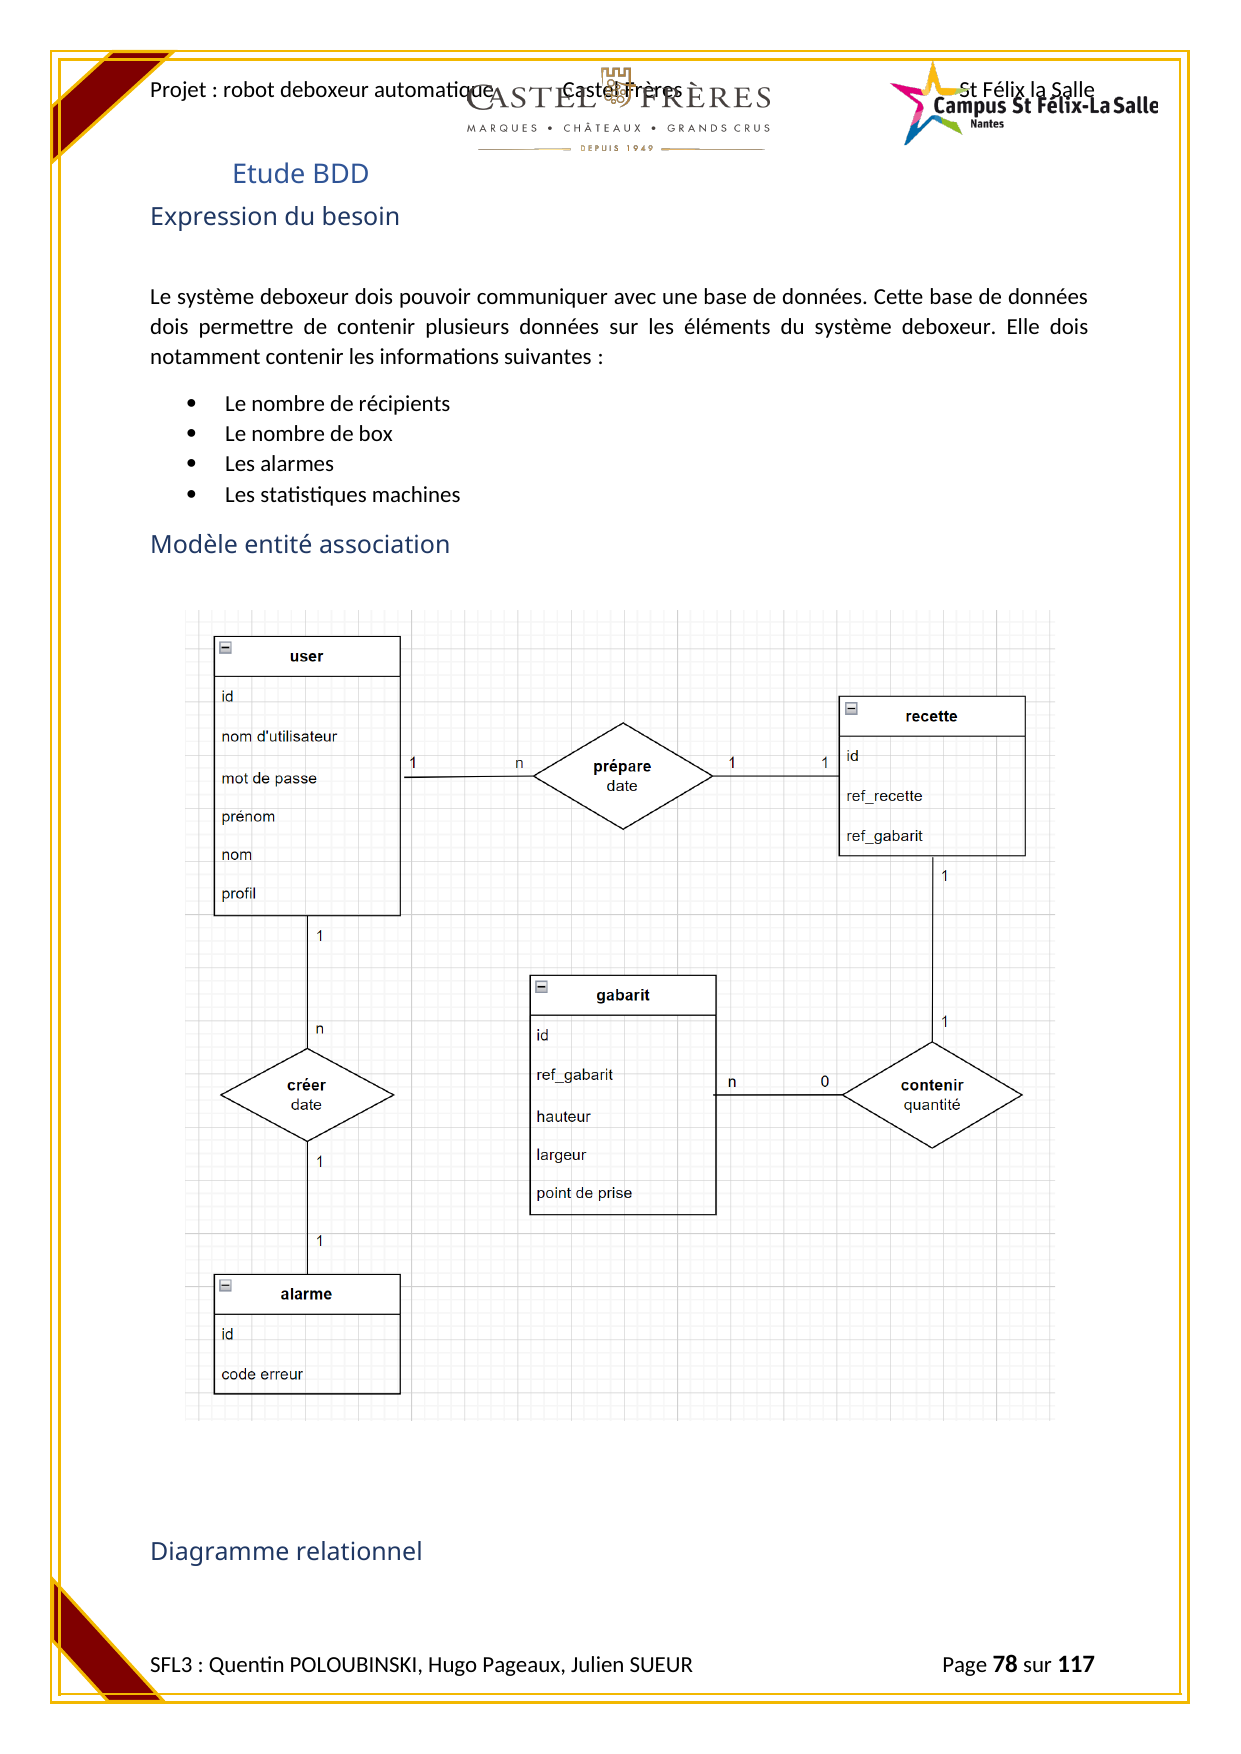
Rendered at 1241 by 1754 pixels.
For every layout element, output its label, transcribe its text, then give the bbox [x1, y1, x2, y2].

subtitle Etude BDD [150, 154, 1090, 191]
picture [185, 610, 1055, 1421]
list Le nombre de box [187, 419, 1090, 447]
subtitle Diagramme relationnel [150, 1533, 1090, 1567]
list Les alarmes [187, 449, 1090, 477]
subtitle Modèle entité association [150, 527, 1090, 561]
list Le nombre de récipients [187, 389, 1090, 417]
text Le système deboxeur dois pouvoir communiquer avec une base de données. Cette base de données dois permettre de contenir plusieurs données sur les éléments du système deboxeur. Elle dois notamment contenir les informations suivantes : [150, 282, 1090, 370]
list Les statistiques machines [187, 480, 1090, 508]
picture [460, 59, 773, 157]
subtitle Expression du besoin [150, 198, 1090, 232]
picture [889, 60, 1158, 145]
